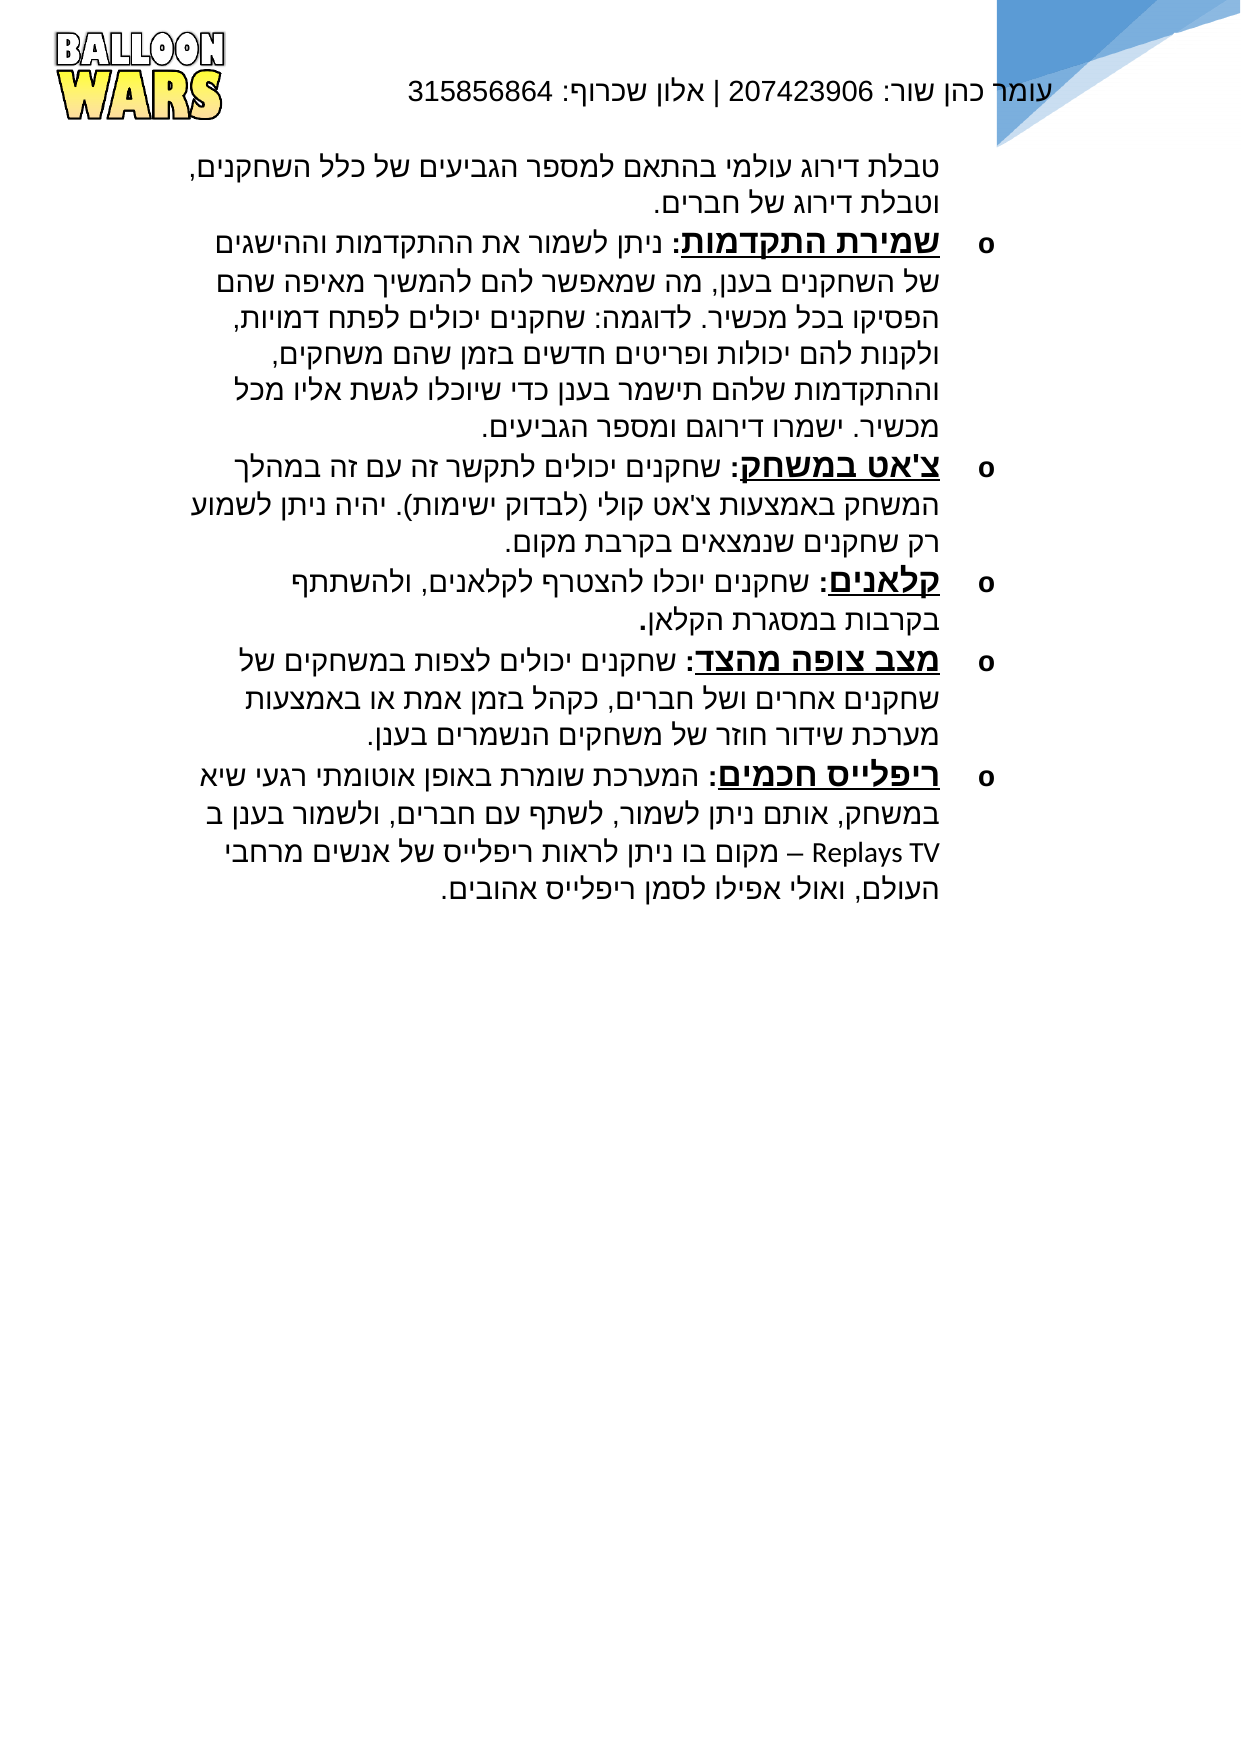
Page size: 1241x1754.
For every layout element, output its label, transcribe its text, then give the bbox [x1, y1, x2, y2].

list קלאנים: שחקנים יוכלו להצטרף לקלאנים, ולהשתתף בקרבות במסגרת הקלאן. [187, 561, 978, 637]
list מצב צופה מהצד: שחקנים יכולים לצפות במשחקים של שחקנים אחרים ושל חברים, כקהל בזמן אמת או באמצעות מערכת שידור חוזר של משחקים הנשמרים בענן. [187, 639, 978, 752]
picture [996, 0, 1241, 149]
list צ'אט במשחק: שחקנים יכולים לתקשר זה עם זה במהלך המשחק באמצעות צ'אט קולי (לבדוק ישימות). יהיה ניתן לשמוע רק שחקנים שנמצאים בקרבת מקום. [187, 446, 978, 558]
list ריפלייס חכמים: המערכת שומרת באופן אוטומתי רגעי שיא במשחק, אותם ניתן לשמור, לשתף עם חברים, ולשמור בענן ב Replays TV – מקום בו ניתן לראות ריפלייס של אנשים מרחבי העולם, ואולי אפילו לסמן ריפלייס אהובים. [187, 754, 978, 905]
list שמירת התקדמות: ניתן לשמור את ההתקדמות וההישגים של השחקנים בענן, מה שמאפשר להם להמשיך מאיפה שהם הפסיקו בכל מכשיר. לדוגמה: שחקנים יכולים לפתח דמויות, ולקנות להם יכולות ופריטים חדשים בזמן שהם משחקים, וההתקדמות שלהם תישמר בענן כדי שיוכלו לגשת אליו מכל מכשיר. ישמרו דירוגם ומספר הגביעים. [187, 222, 978, 443]
picture [52, 28, 227, 120]
